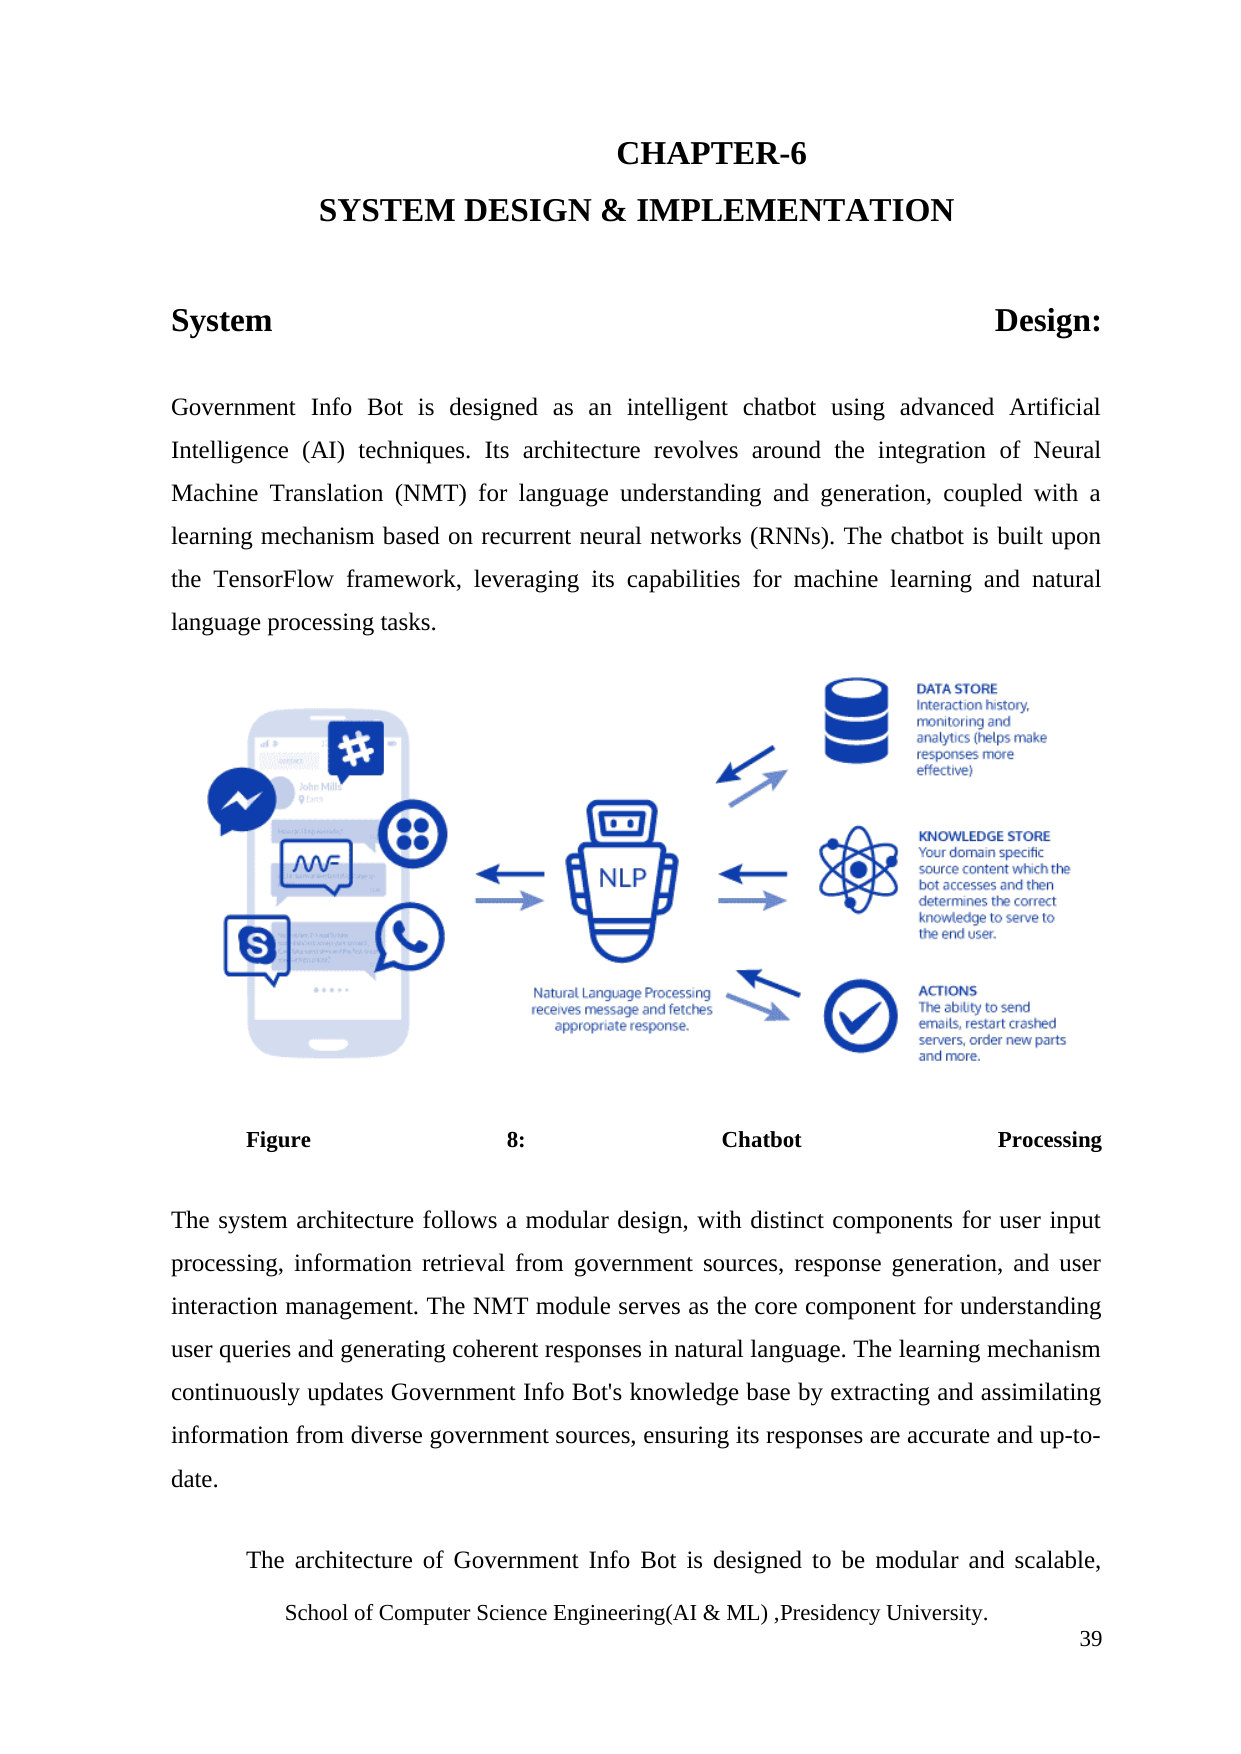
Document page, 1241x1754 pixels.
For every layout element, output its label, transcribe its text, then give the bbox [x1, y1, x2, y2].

text Figure 8: Chatbot Processing [171, 1126, 1102, 1192]
text SYSTEM DESIGN & IMPLEMENTATION [171, 190, 1102, 229]
text System Design: [171, 248, 1102, 378]
text The system architecture follows a modular design, with distinct components for user input processing, information retrieval from government sources, response generation, and user interaction management. The NMT module serves as the core component for understanding user queries and generating coherent responses in natural language. The learning mechanism continuously updates Government Info Bot's knowledge base by extracting and assimilating information from diverse government sources, ensuring its responses are accurate and up-to-date. [171, 1205, 1102, 1532]
picture [170, 650, 1103, 1113]
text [171, 1545, 1102, 1574]
text CHAPTER-6 [321, 133, 1102, 171]
text Government Info Bot is designed as an intelligent chatbot using advanced Artificial Intelligence (AI) techniques. Its architecture revolves around the integration of Neural Machine Translation (NMT) for language understanding and generation, coupled with a learning mechanism based on recurrent neural networks (RNNs). The chatbot is built upon the TensorFlow framework, leveraging its capabilities for machine learning and natural language processing tasks. [171, 392, 1102, 636]
